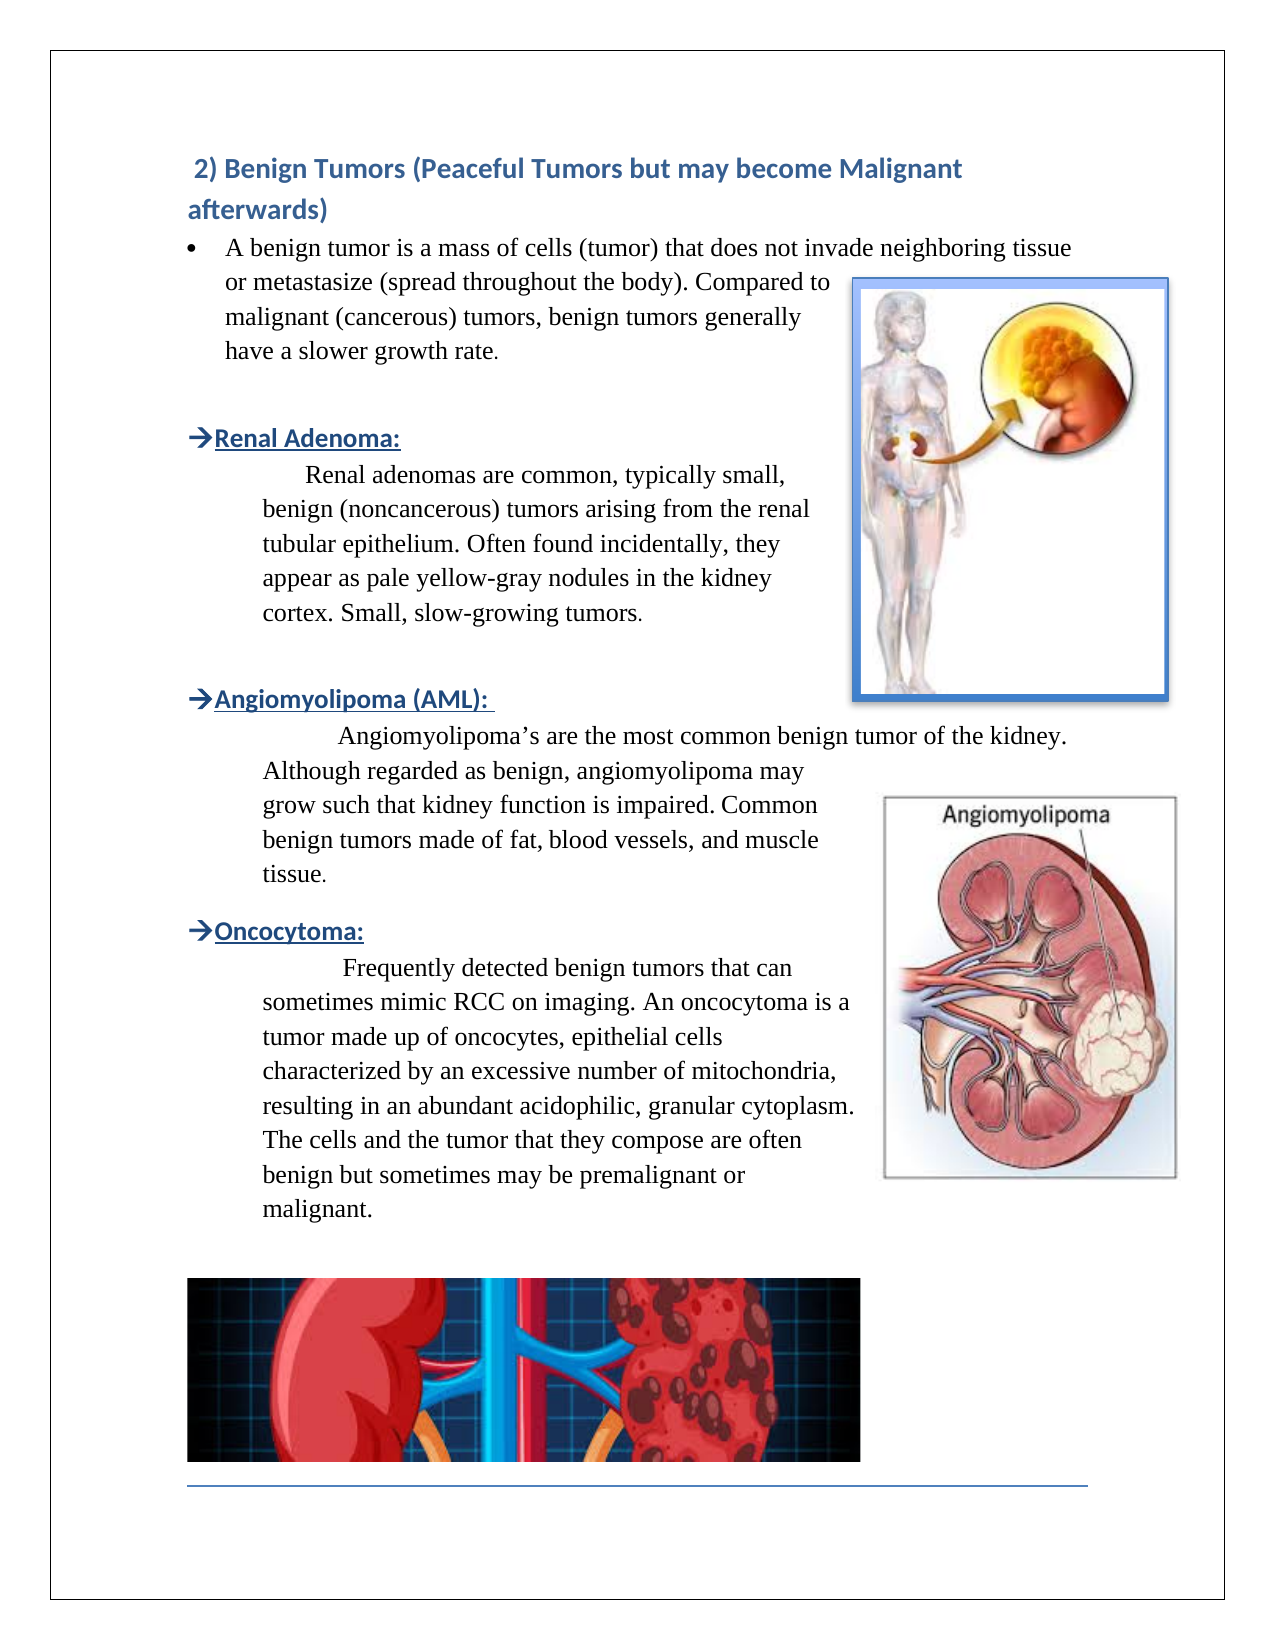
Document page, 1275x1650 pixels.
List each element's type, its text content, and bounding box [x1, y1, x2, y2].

picture [187, 1278, 482, 1462]
list Angiomyolipoma’s are the most common benign tumor of the kidney. Although regarded as benign, angiomyolipoma may grow such that kidney function is impaired. Common benign tumors made of fat, blood vessels, and muscle tissue. [262, 720, 1088, 888]
picture [874, 780, 1181, 1183]
subtitle Renal Adenoma: [187, 421, 860, 454]
subtitle Oncocytoma: [187, 914, 874, 947]
list A benign tumor is a mass of cells (tumor) that does not invade neighboring tissue or metastasize (spread throughout the body). Compared to malignant (cancerous) tumors, benign tumors generally have a slower growth rate. [187, 232, 1088, 365]
list Renal adenomas are common, typically small, benign (noncancerous) tumors arising from the renal tubular epithelium. Often found incidentally, they appear as pale yellow-gray nodules in the kidney cortex. Small, slow-growing tumors. [262, 459, 860, 627]
picture [505, 1278, 861, 1462]
subtitle Angiomyolipoma (AML): [187, 682, 1088, 715]
list Frequently detected benign tumors that can sometimes mimic RCC on imaging. An oncocytoma is a tumor made up of oncocytes, epithelial cells characterized by an excessive number of mitochondria, resulting in an abundant acidophilic, granular cytoplasm. The cells and the tumor that they compose are often benign but sometimes may be premalignant or malignant. [262, 952, 1088, 1223]
picture [860, 289, 1165, 694]
subtitle 2) Benign Tumors (Peaceful Tumors but may become Malignant afterwards) [187, 150, 1088, 227]
